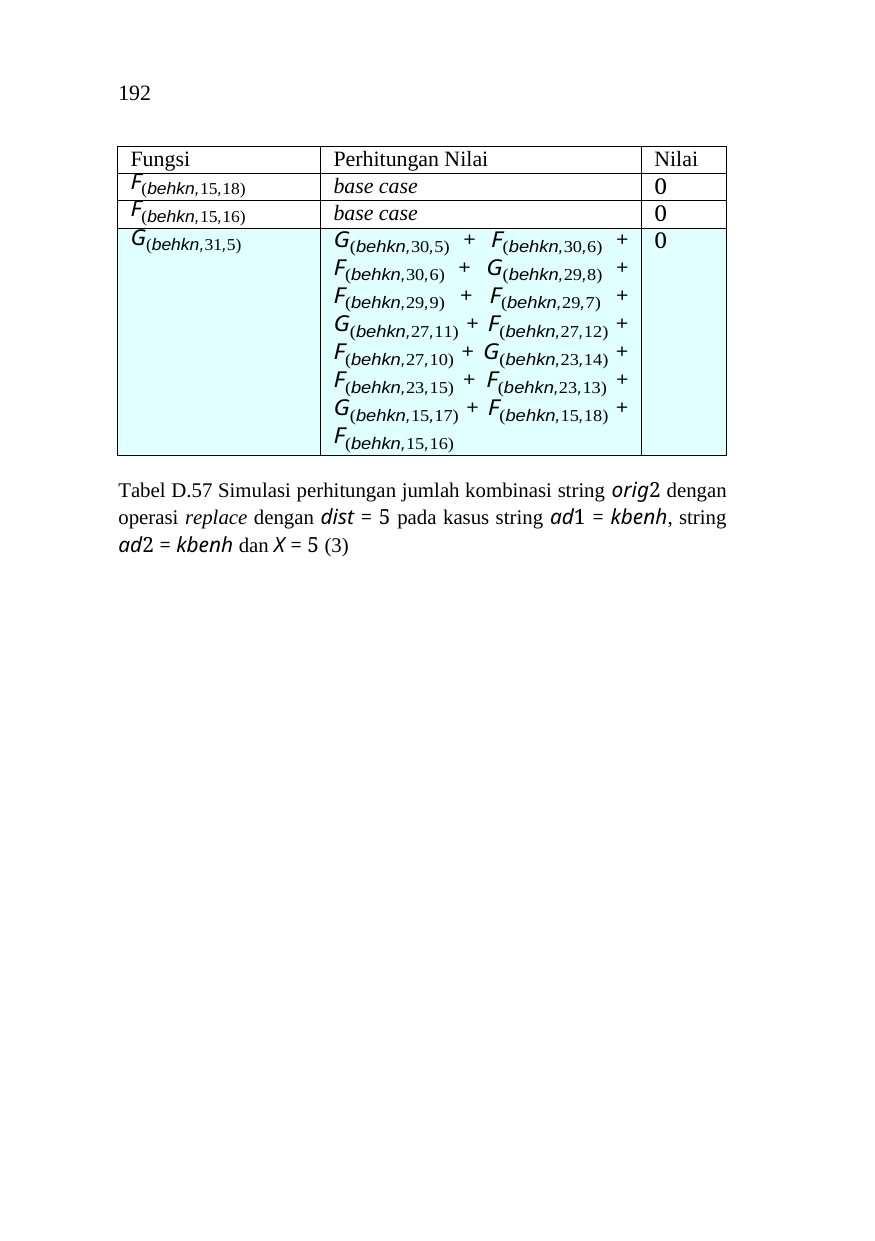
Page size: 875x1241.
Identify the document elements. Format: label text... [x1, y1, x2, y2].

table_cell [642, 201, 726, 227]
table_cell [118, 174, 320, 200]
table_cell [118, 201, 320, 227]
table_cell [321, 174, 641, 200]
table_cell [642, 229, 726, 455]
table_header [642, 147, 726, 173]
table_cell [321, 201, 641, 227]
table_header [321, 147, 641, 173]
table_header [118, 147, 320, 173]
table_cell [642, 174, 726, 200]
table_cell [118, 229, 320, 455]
text Tabel D.57 Simulasi perhitungan jumlah kombinasi string orig2 dengan operasi replace dengan dist = 5 pada kasus string ad1 = kbenh, string ad2 = kbenh dan X = 5 (3) [118, 475, 727, 559]
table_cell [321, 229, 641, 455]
